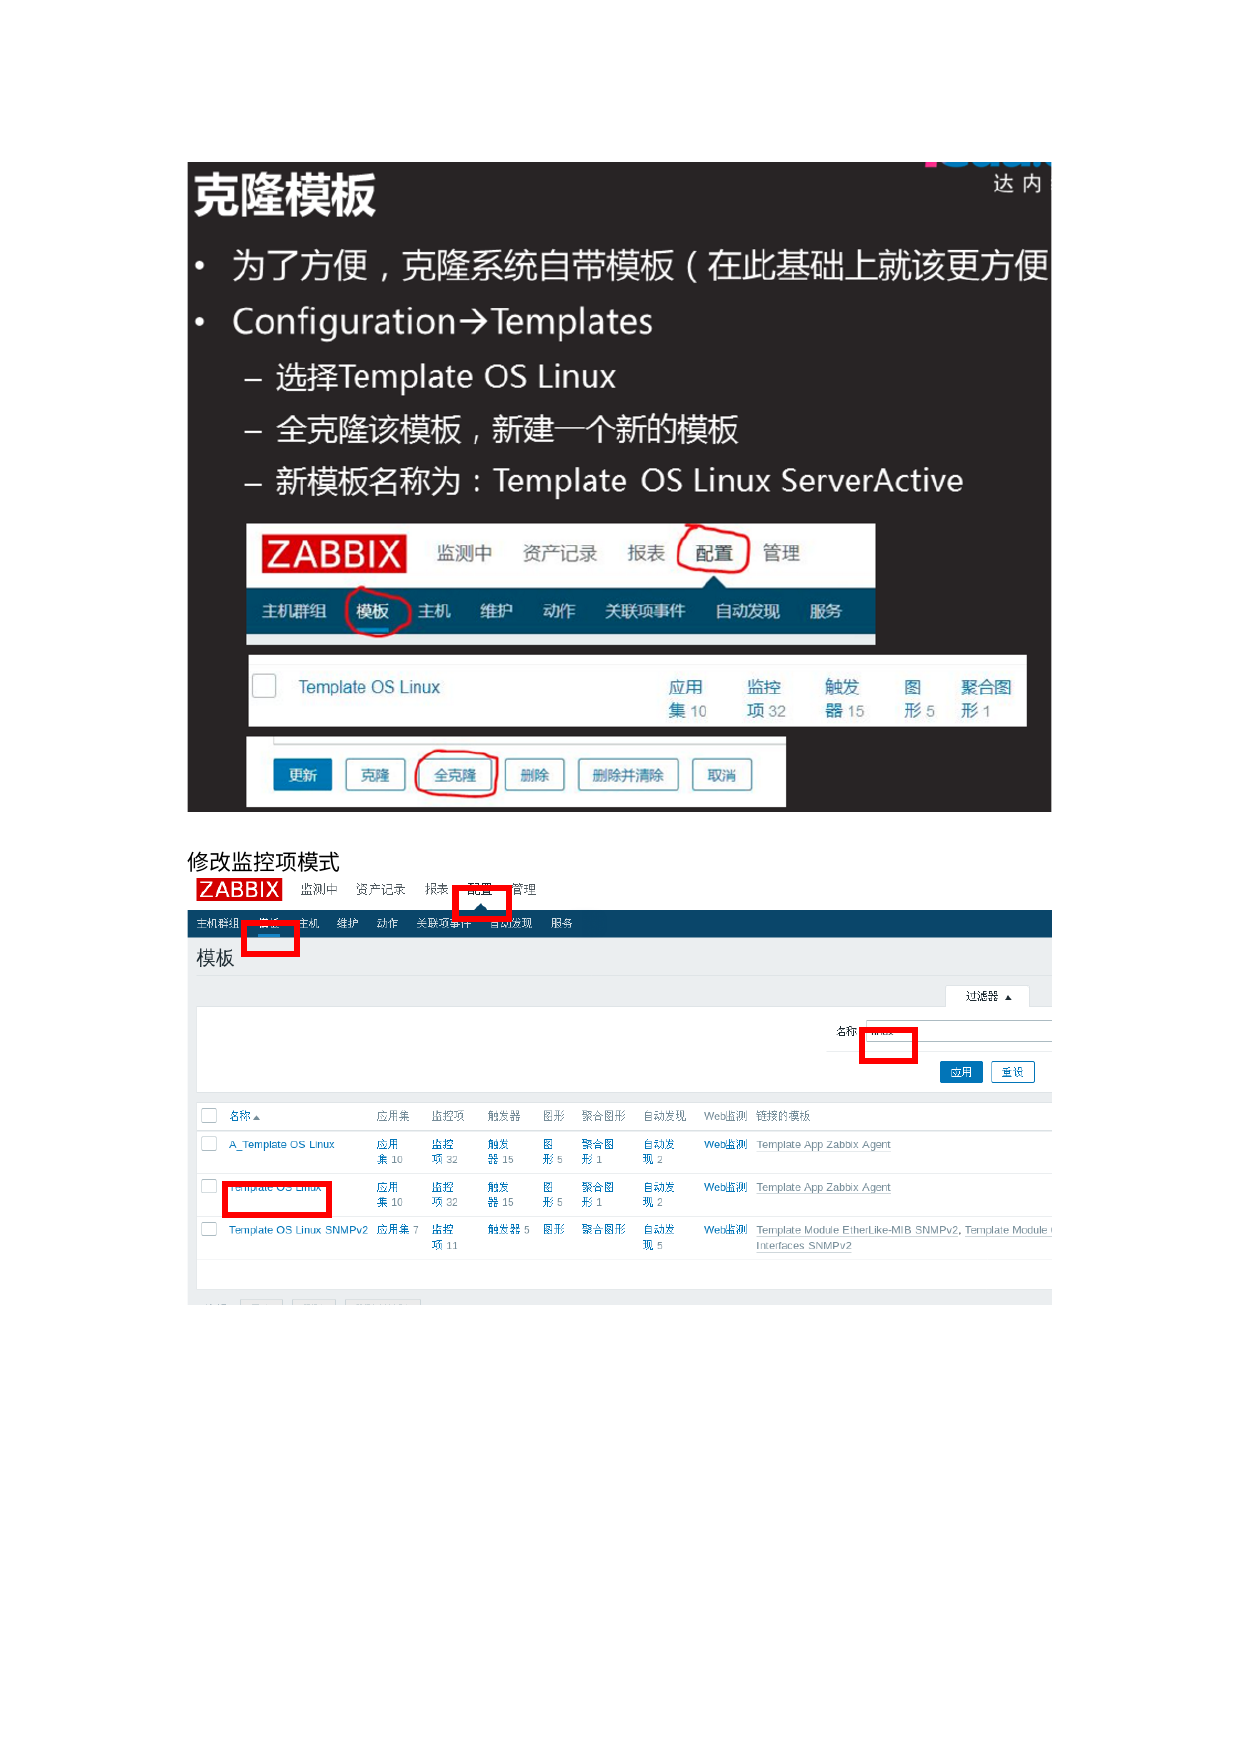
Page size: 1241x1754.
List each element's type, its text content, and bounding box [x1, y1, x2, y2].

picture [187, 877, 1052, 1305]
text 修改监控项模式 [187, 844, 1053, 877]
picture [187, 162, 1052, 812]
